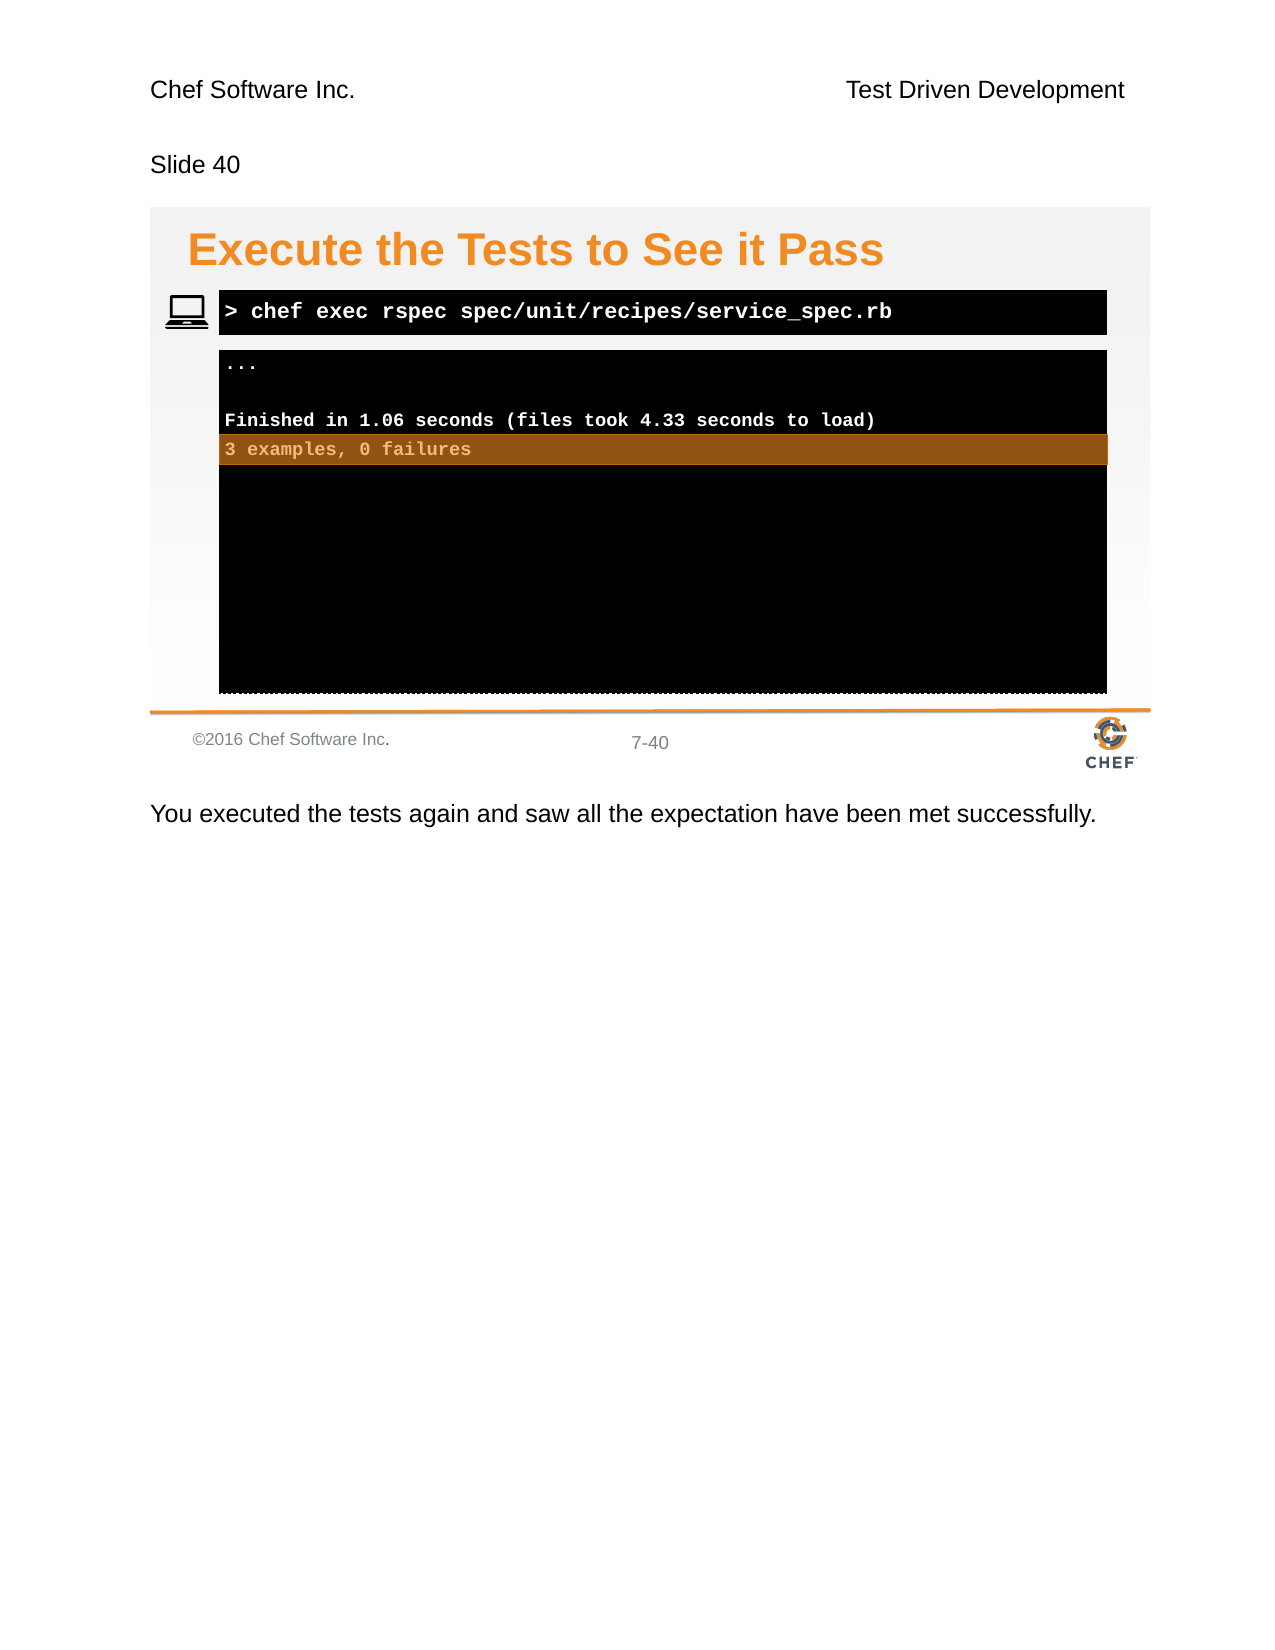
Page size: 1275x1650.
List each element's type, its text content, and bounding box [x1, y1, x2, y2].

text Slide 40 [150, 150, 1125, 179]
text You executed the tests again and saw all the expectation have been met successfully. [150, 798, 1125, 827]
